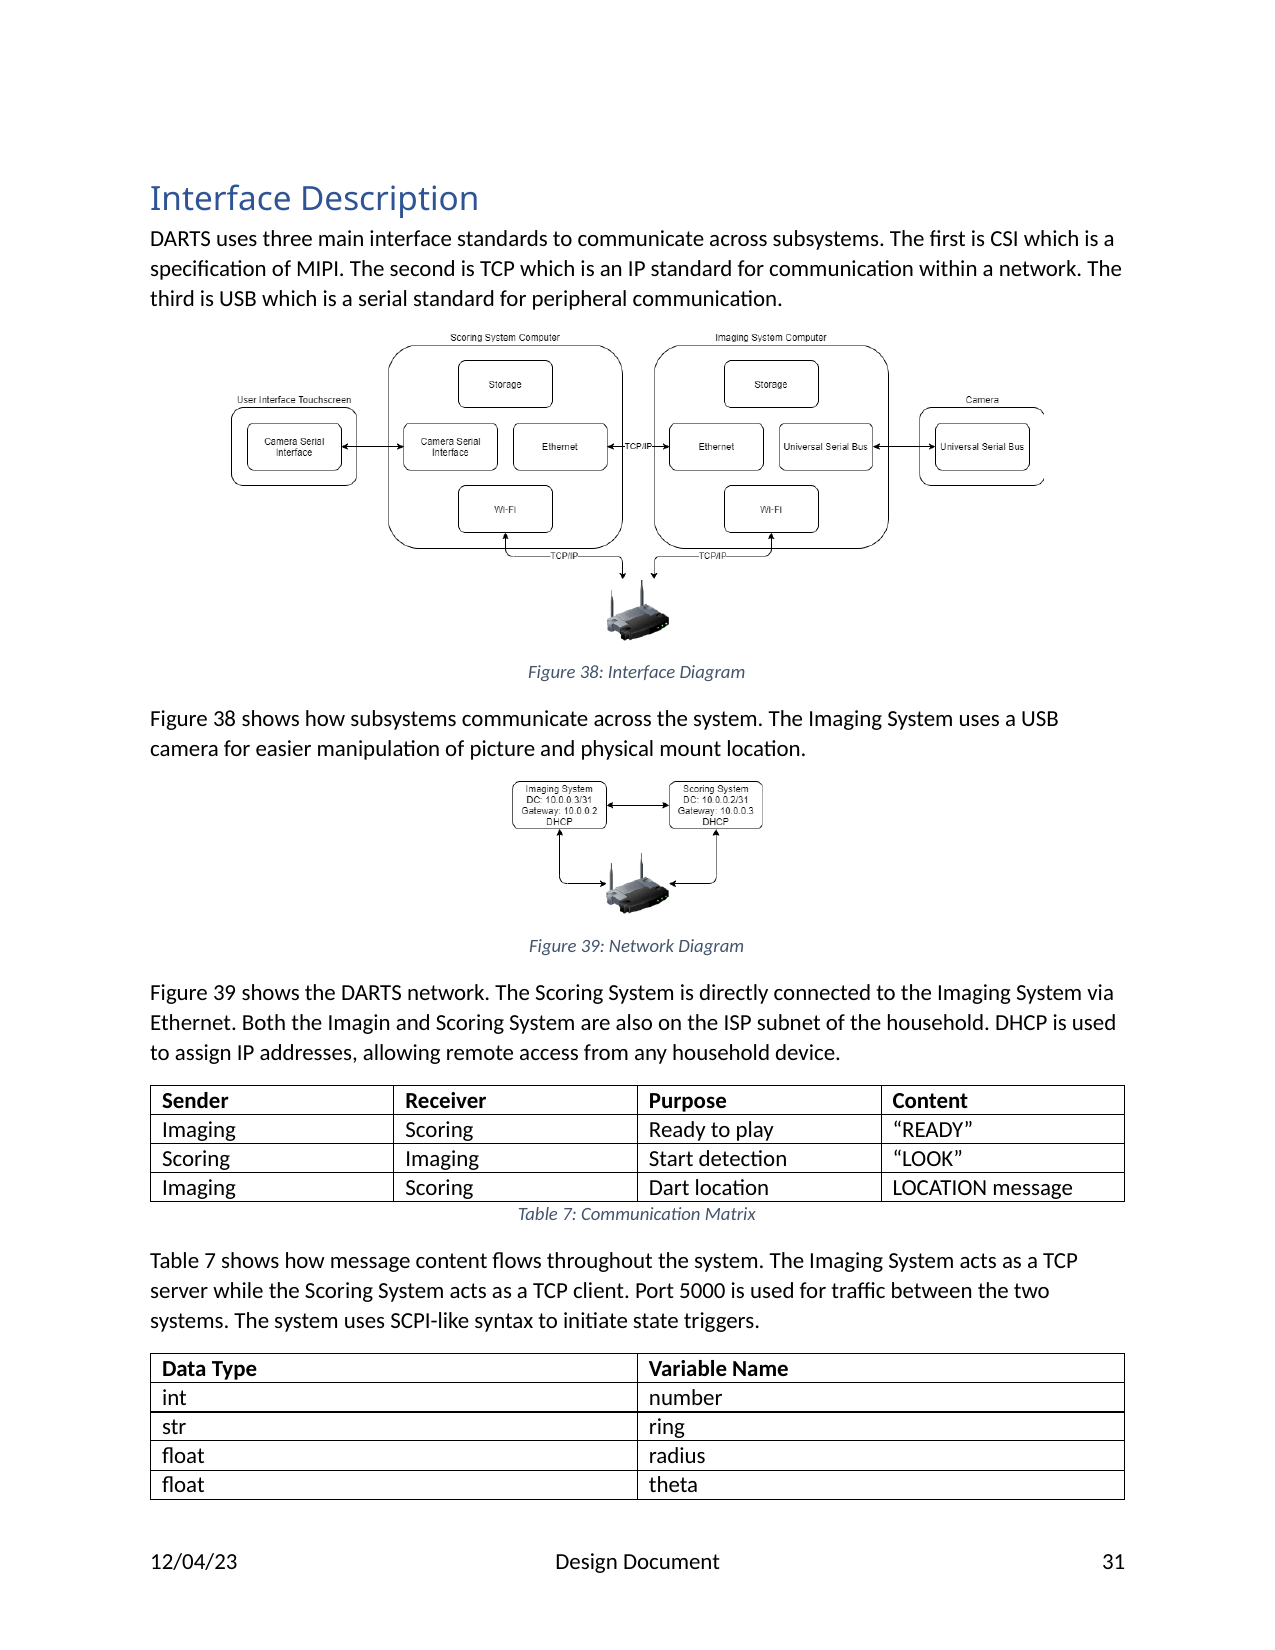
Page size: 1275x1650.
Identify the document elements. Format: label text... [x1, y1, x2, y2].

picture [512, 781, 763, 915]
table_cell Imaging [394, 1144, 637, 1172]
table_cell Start detection [638, 1144, 881, 1172]
subtitle Interface Description [150, 175, 1125, 220]
text Figure 39 shows the DARTS network. The Scoring System is directly connected to the Imaging System via Ethernet. Both the Imagin and Scoring System are also on the ISP subnet of the household. DHCP is used to assign IP addresses, allowing remote access from any household device. [150, 978, 1125, 1066]
text Table 7 shows how message content flows throughout the system. The Imaging System acts as a TCP server while the Scoring System acts as a TCP client. Port 5000 is used for traffic between the two systems. The system uses SCPI-like syntax to initiate state triggers. [150, 1246, 1125, 1334]
table_header Data Type [151, 1354, 637, 1382]
picture [231, 331, 1044, 642]
table_header Content [882, 1086, 1124, 1114]
text Figure 38 shows how subsystems communicate across the system. The Imaging System uses a USB camera for easier manipulation of picture and physical mount location. [150, 704, 1125, 763]
table_header Receiver [394, 1086, 637, 1114]
table_cell Imaging [151, 1173, 393, 1201]
text Table : Communication Matrix [150, 1202, 1125, 1225]
table_header Sender [151, 1086, 393, 1114]
table_cell Dart location [638, 1173, 881, 1201]
table_header Variable Name [638, 1354, 1124, 1382]
table_cell float [151, 1471, 637, 1498]
table_cell “READY” [882, 1115, 1124, 1143]
table_cell number [638, 1383, 1124, 1411]
table_cell LOCATION message [882, 1173, 1124, 1201]
table_cell Imaging [151, 1115, 393, 1143]
table_cell float [151, 1441, 637, 1469]
table_cell Scoring [151, 1144, 393, 1172]
table_cell “LOOK” [882, 1144, 1124, 1172]
table_cell str [151, 1413, 637, 1440]
table_header Purpose [638, 1086, 881, 1114]
text DARTS uses three main interface standards to communicate across subsystems. The first is CSI which is a specification of MIPI. The second is TCP which is an IP standard for communication within a network. The third is USB which is a serial standard for peripheral communication. [150, 224, 1125, 312]
table_cell Scoring [394, 1173, 637, 1201]
table_cell Scoring [394, 1115, 637, 1143]
table_cell radius [638, 1441, 1124, 1469]
table_cell theta [638, 1471, 1124, 1498]
table_cell Ready to play [638, 1115, 881, 1143]
table_cell int [151, 1383, 637, 1411]
table_cell ring [638, 1413, 1124, 1440]
